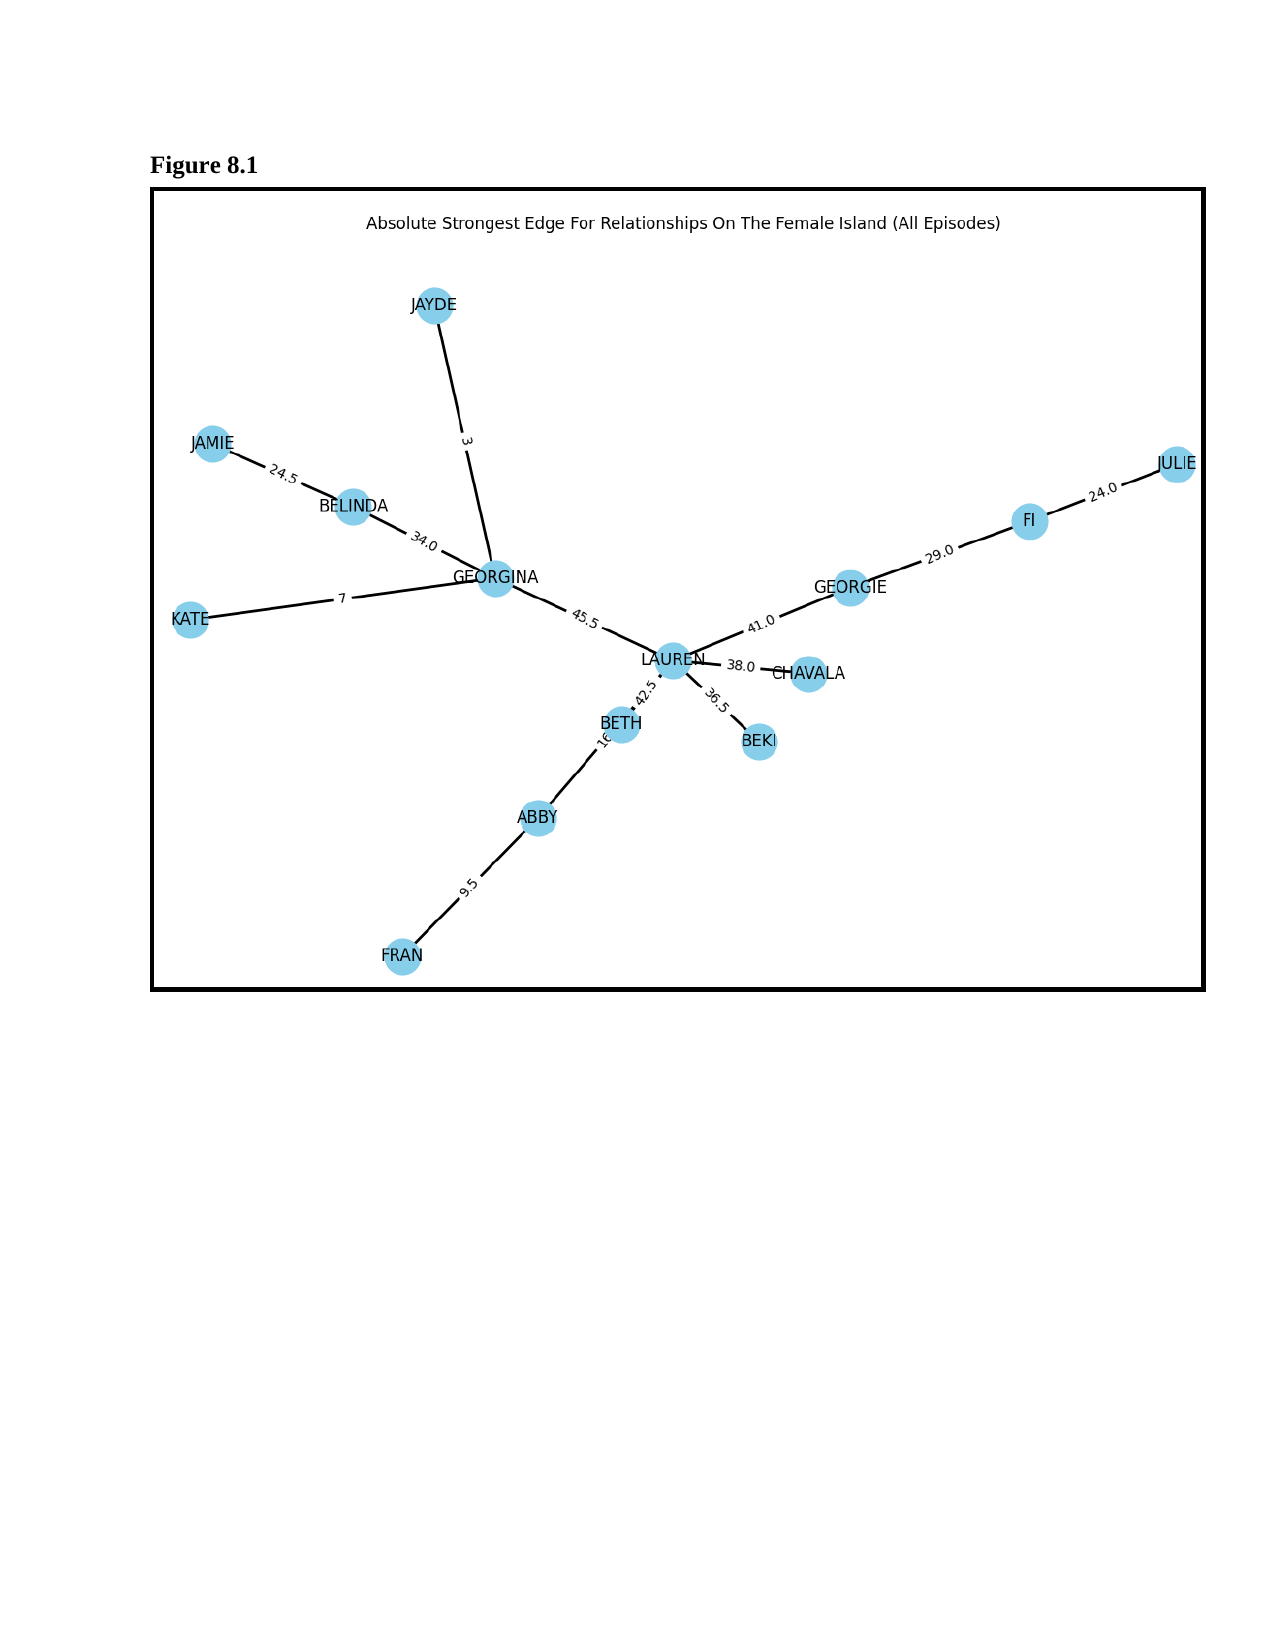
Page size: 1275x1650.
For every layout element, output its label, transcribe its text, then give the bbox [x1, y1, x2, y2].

subtitle Figure 8.1 [150, 150, 1125, 179]
picture [154, 191, 1201, 987]
